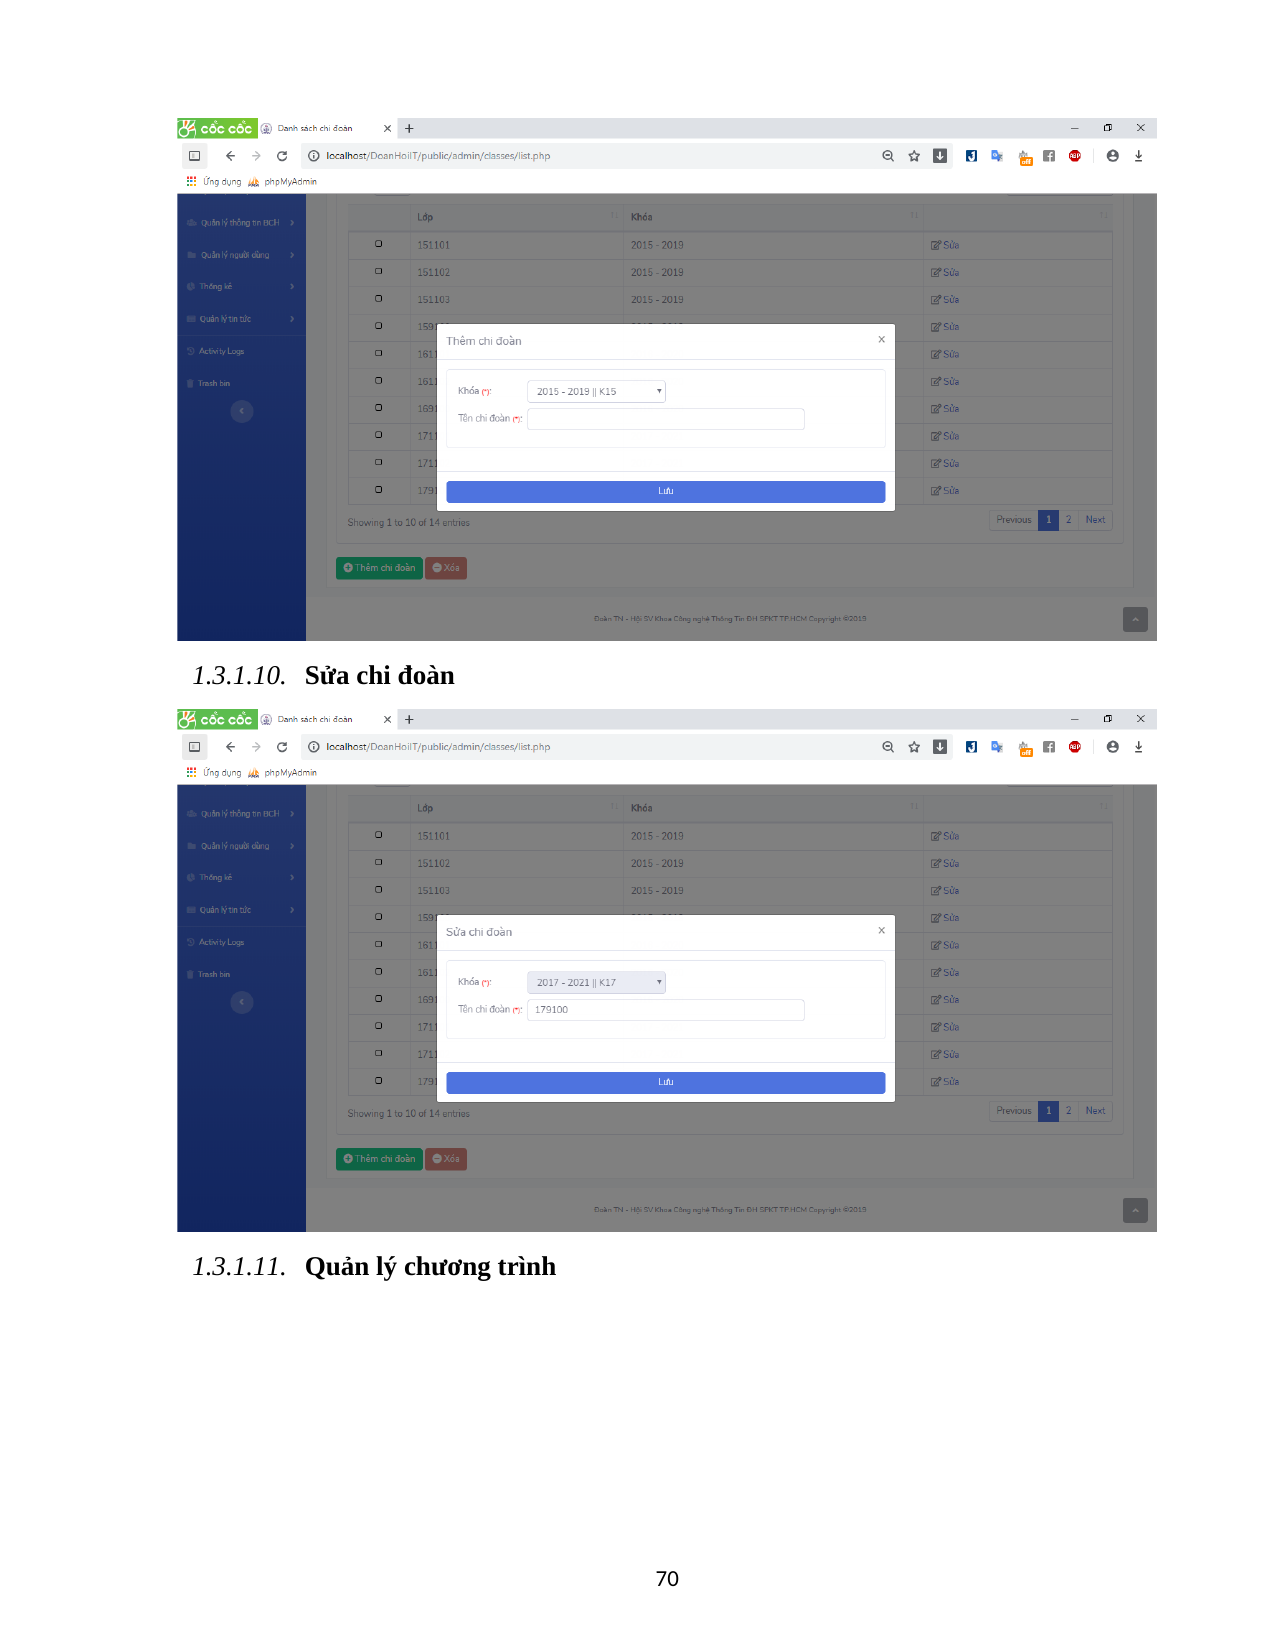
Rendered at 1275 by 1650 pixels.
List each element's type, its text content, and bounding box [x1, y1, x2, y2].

picture [177, 709, 1157, 1232]
list Sửa chi đoàn [192, 659, 1157, 690]
list Quản lý chương trình [192, 1250, 1157, 1281]
picture [177, 118, 1157, 641]
